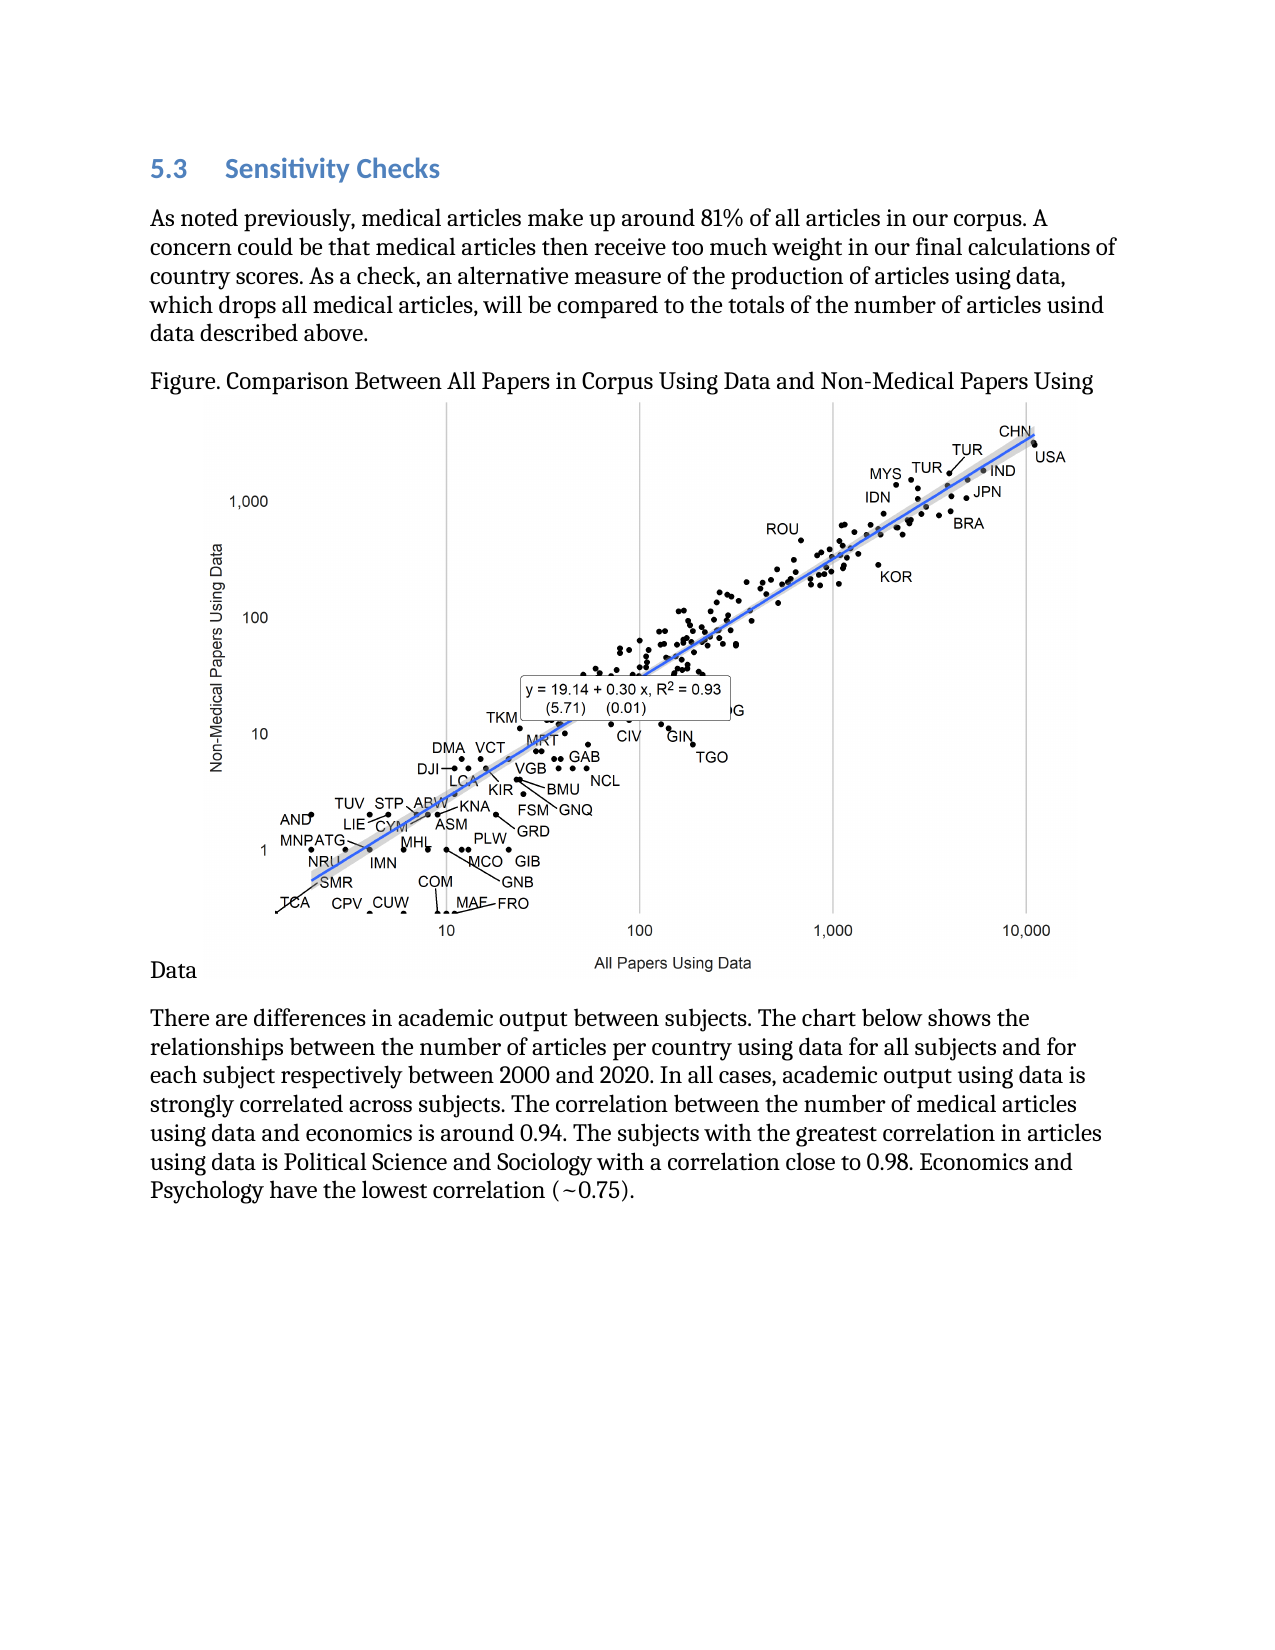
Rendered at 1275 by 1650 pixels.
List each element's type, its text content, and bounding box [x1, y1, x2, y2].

text As noted previously, medical articles make up around 81% of all articles in our corpus. A concern could be that medical articles then receive too much weight in our final calculations of country scores. As a check, an alternative measure of the production of articles using data, which drops all medical articles, will be compared to the totals of the number of articles usind data described above. [150, 204, 1125, 348]
text There are differences in academic output between subjects. The chart below shows the relationships between the number of articles per country using data for all subjects and for each subject respectively between 2000 and 2020. In all cases, academic output using data is strongly correlated across subjects. The correlation between the number of medical articles using data and economics is around 0.94. The subjects with the greatest correlation in articles using data is Political Science and Sociology with a correlation close to 0.98. Economics and Psychology have the lowest correlation (~0.75). [150, 1004, 1125, 1205]
subtitle 5.3 Sensitivity Checks [150, 150, 1125, 186]
picture [202, 395, 1078, 979]
